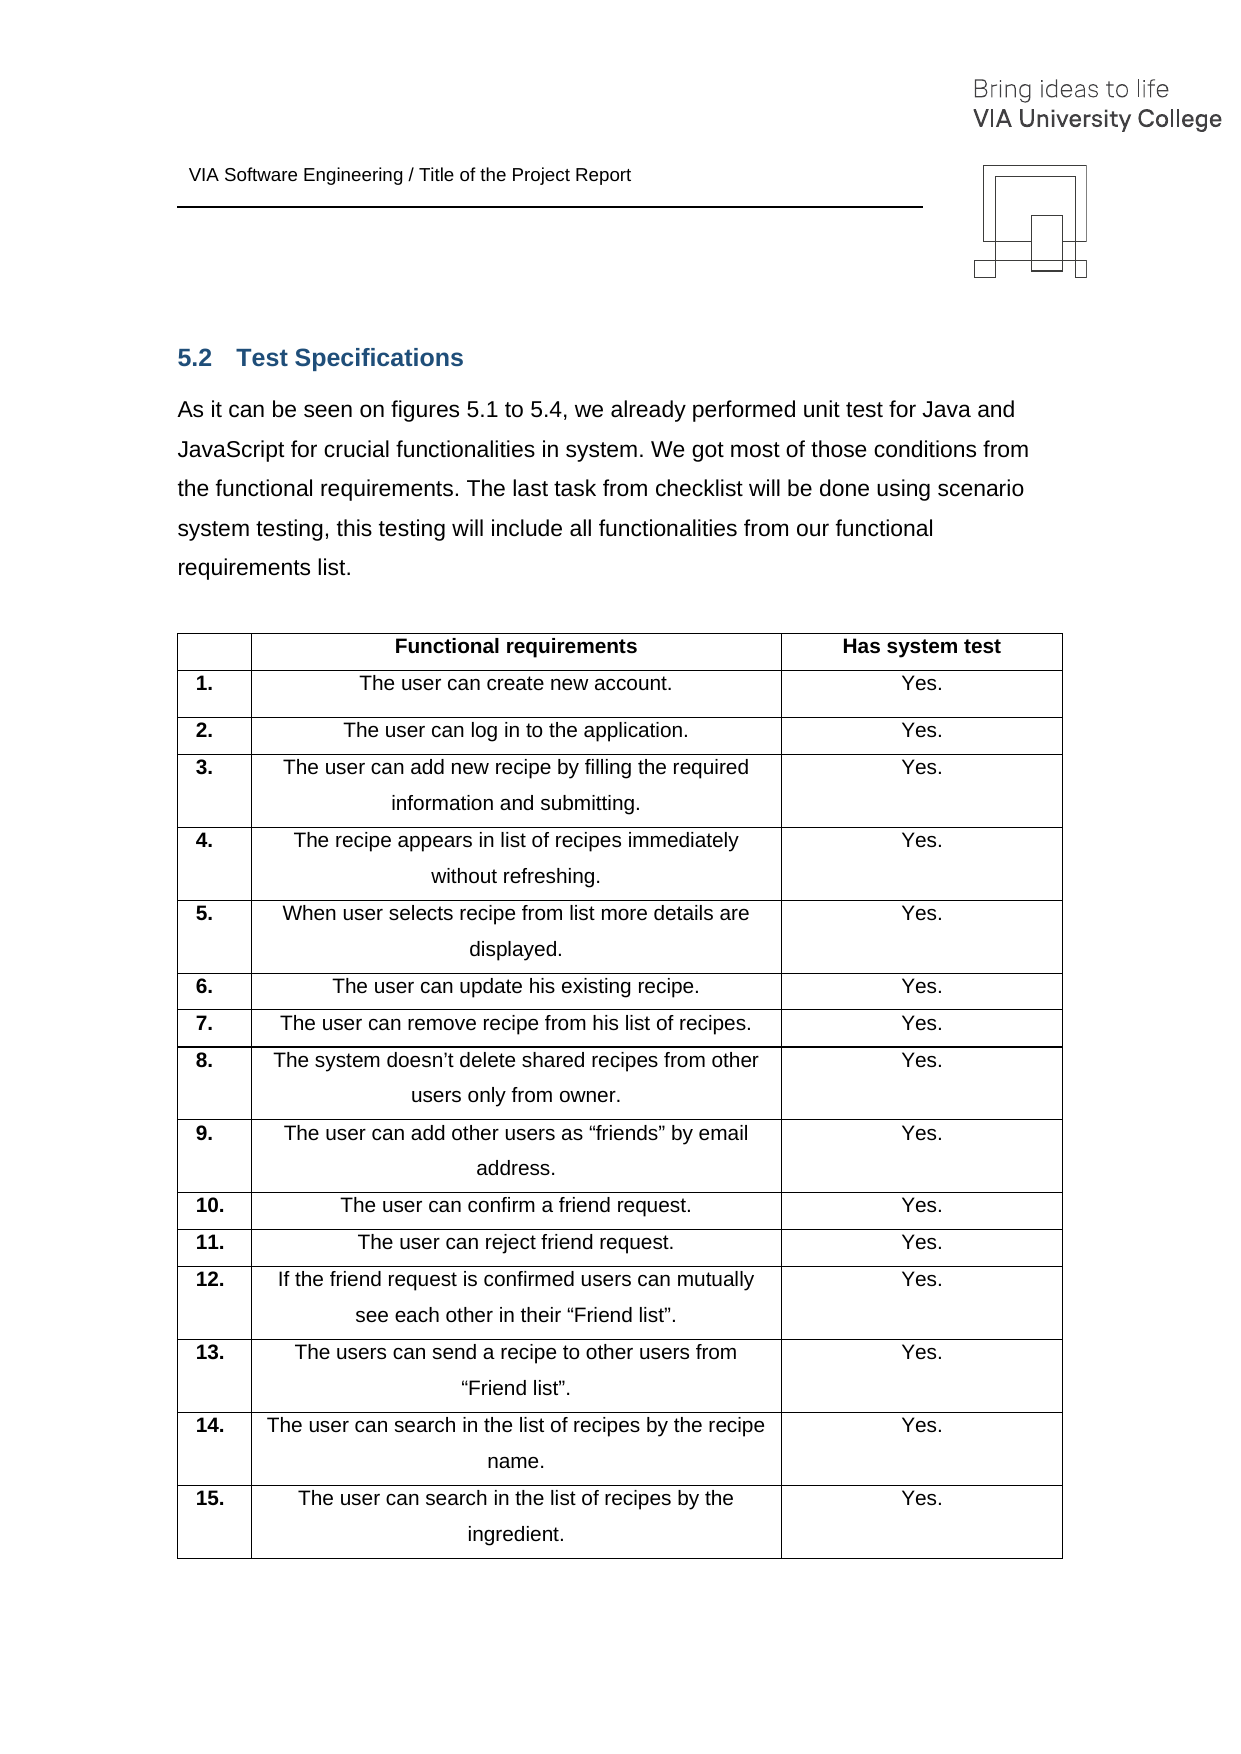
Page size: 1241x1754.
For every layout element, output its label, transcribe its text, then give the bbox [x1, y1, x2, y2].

table_cell If the friend request is confirmed users can mutually see each other in their “Friend list”. [252, 1267, 781, 1339]
table_cell Yes. [782, 1010, 1062, 1046]
table_cell Yes. [782, 1120, 1062, 1192]
table_cell [178, 1230, 251, 1266]
table_cell [178, 1486, 251, 1558]
table_cell The recipe appears in list of recipes immediately without refreshing. [252, 828, 781, 899]
table_cell [178, 1048, 251, 1119]
table_header [178, 634, 251, 670]
table_cell Yes. [782, 1193, 1062, 1229]
table_cell [178, 1413, 251, 1485]
table_cell [178, 1120, 251, 1192]
table_cell [178, 1010, 251, 1046]
table_cell Yes. [782, 1413, 1062, 1485]
table_cell Yes. [782, 1486, 1062, 1558]
table_cell The user can search in the list of recipes by the ingredient. [252, 1486, 781, 1558]
table_cell Yes. [782, 718, 1062, 754]
subtitle Test Specifications [177, 340, 1063, 371]
table_cell [178, 755, 251, 827]
table_cell [178, 718, 251, 754]
table_cell Yes. [782, 671, 1062, 717]
table_cell The user can log in to the application. [252, 718, 781, 754]
table_cell When user selects recipe from list more details are displayed. [252, 901, 781, 972]
table_cell Yes. [782, 1267, 1062, 1339]
table_cell The user can update his existing recipe. [252, 974, 781, 1009]
table_cell Yes. [782, 901, 1062, 972]
table_cell The user can create new account. [252, 671, 781, 717]
table_cell [178, 1267, 251, 1339]
table_cell Yes. [782, 1230, 1062, 1266]
table_cell The user can confirm a friend request. [252, 1193, 781, 1229]
table_header Has system test [782, 634, 1062, 670]
table_cell [178, 1340, 251, 1412]
table_cell [178, 1193, 251, 1229]
table_cell [178, 828, 251, 899]
table_cell The user can reject friend request. [252, 1230, 781, 1266]
table_cell The user can remove recipe from his list of recipes. [252, 1010, 781, 1046]
table_header Functional requirements [252, 634, 781, 670]
table_cell Yes. [782, 1340, 1062, 1412]
table_cell [178, 901, 251, 972]
table_cell Yes. [782, 974, 1062, 1009]
table_cell The system doesn’t delete shared recipes from other users only from owner. [252, 1048, 781, 1119]
table_cell The user can search in the list of recipes by the recipe name. [252, 1413, 781, 1485]
table_cell Yes. [782, 1048, 1062, 1119]
table_cell Yes. [782, 755, 1062, 827]
table_cell [178, 671, 251, 717]
table_cell Yes. [782, 828, 1062, 899]
text As it can be seen on figures 5.1 to 5.4, we already performed unit test for Java and JavaScript for crucial functionalities in system. We got most of those conditions from the functional requirements. The last task from checklist will be done using scenario system testing, this testing will include all functionalities from our functional requirements list. [177, 396, 1063, 581]
table_cell The users can send a recipe to other users from “Friend list”. [252, 1340, 781, 1412]
table_cell The user can add new recipe by filling the required information and submitting. [252, 755, 781, 827]
table_cell [178, 974, 251, 1009]
table_cell The user can add other users as “friends” by email address. [252, 1120, 781, 1192]
